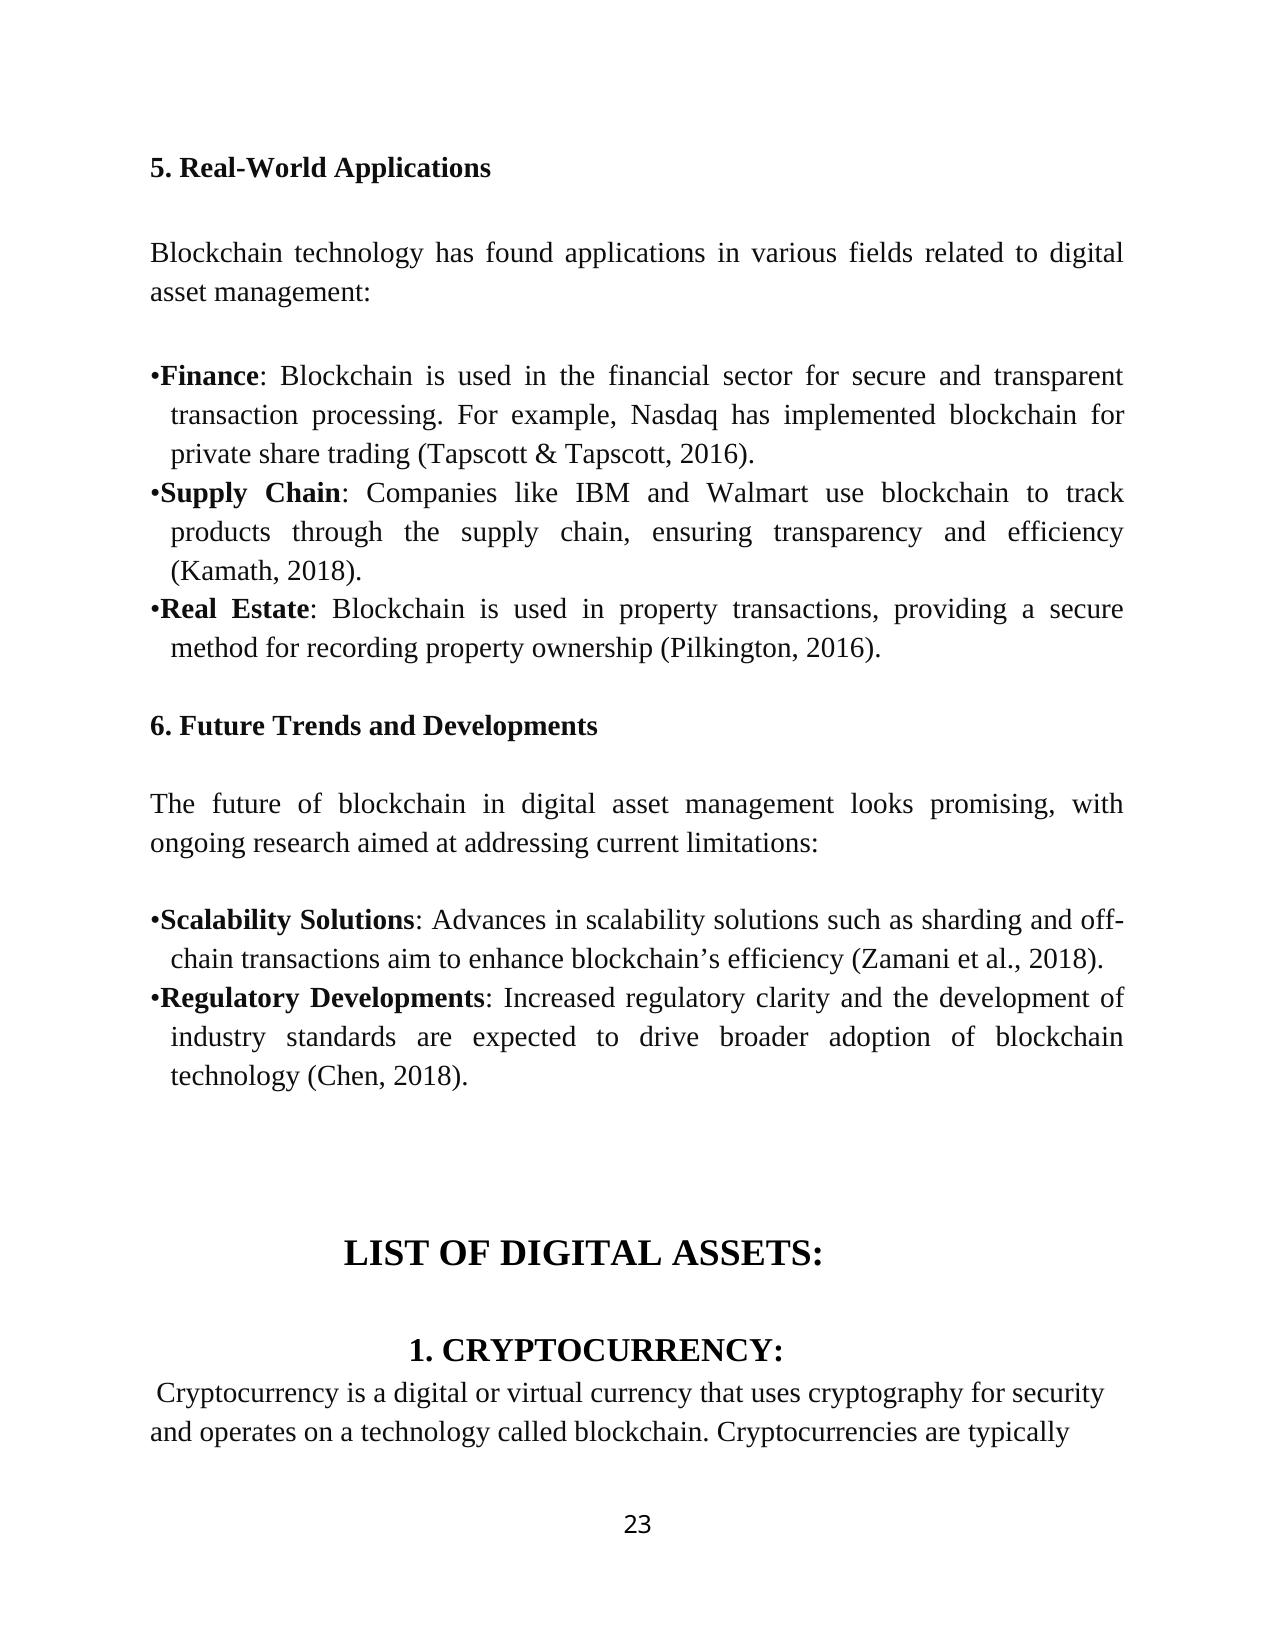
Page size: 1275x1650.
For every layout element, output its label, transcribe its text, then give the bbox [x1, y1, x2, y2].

text •Finance: Blockchain is used in the financial sector for secure and transparent transaction processing. For example, Nasdaq has implemented blockchain for private share trading (Tapscott & Tapscott, 2016). [150, 358, 1125, 470]
text •Scalability Solutions: Advances in scalability solutions such as sharding and off-chain transactions aim to enhance blockchain’s efficiency (Zamani et al., 2018). [150, 902, 1125, 975]
text Blockchain technology has found applications in various fields related to digital asset management: [150, 235, 1125, 307]
text 1. CRYPTOCURRENCY: [225, 1331, 1125, 1369]
text 5. Real-World Applications [150, 150, 1125, 183]
text The future of blockchain in digital asset management looks promising, with ongoing research aimed at addressing current limitations: [150, 786, 1125, 858]
text 6. Future Trends and Developments [150, 708, 1125, 742]
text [150, 1375, 1125, 1447]
text LIST OF DIGITAL ASSETS: [150, 1231, 1125, 1274]
text •Regulatory Developments: Increased regulatory clarity and the development of industry standards are expected to drive broader adoption of blockchain technology (Chen, 2018). [150, 980, 1125, 1091]
text •Real Estate: Blockchain is used in property transactions, providing a secure method for recording property ownership (Pilkington, 2016). [150, 592, 1125, 664]
text •Supply Chain: Companies like IBM and Walmart use blockchain to track products through the supply chain, ensuring transparency and efficiency (Kamath, 2018). [150, 475, 1125, 586]
